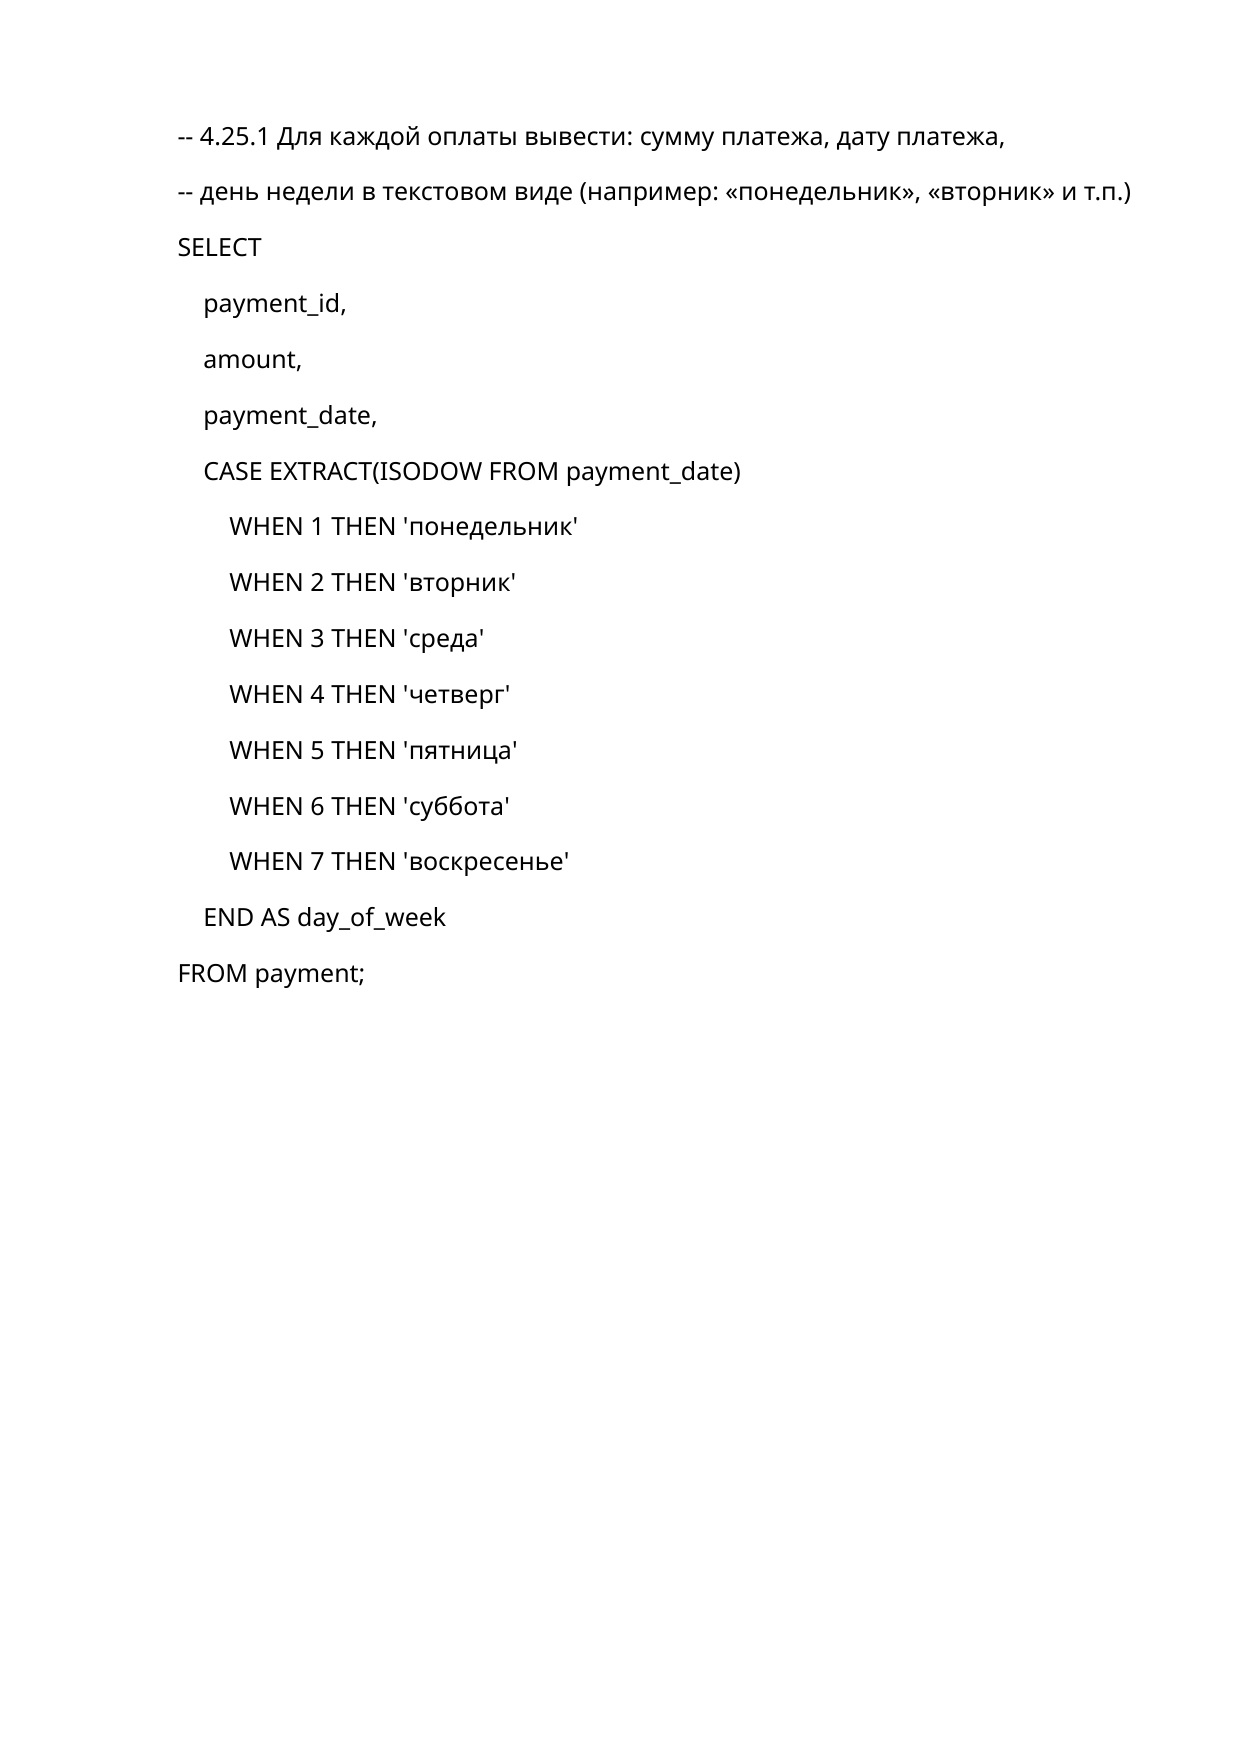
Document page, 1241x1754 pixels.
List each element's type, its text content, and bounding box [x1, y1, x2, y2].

text FROM payment; [177, 956, 1152, 990]
text WHEN 1 THEN 'понедельник' [177, 509, 1152, 543]
text SELECT [177, 230, 1152, 264]
text -- 4.25.1 Для каждой оплаты вывести: сумму платежа, дату платежа, [177, 118, 1152, 152]
text END AS day_of_week [177, 900, 1152, 934]
text WHEN 6 THEN 'суббота' [177, 788, 1152, 822]
text amount, [177, 341, 1152, 376]
text payment_date, [177, 397, 1152, 431]
text WHEN 5 THEN 'пятница' [177, 732, 1152, 766]
text payment_id, [177, 286, 1152, 320]
text WHEN 4 THEN 'четверг' [177, 676, 1152, 711]
text -- день недели в текстовом виде (например: «понедельник», «вторник» и т.п.) [177, 174, 1152, 208]
text CASE EXTRACT(ISODOW FROM payment_date) [177, 453, 1152, 487]
text WHEN 7 THEN 'воскресенье' [177, 844, 1152, 878]
text WHEN 2 THEN 'вторник' [177, 565, 1152, 599]
text WHEN 3 THEN 'среда' [177, 621, 1152, 655]
